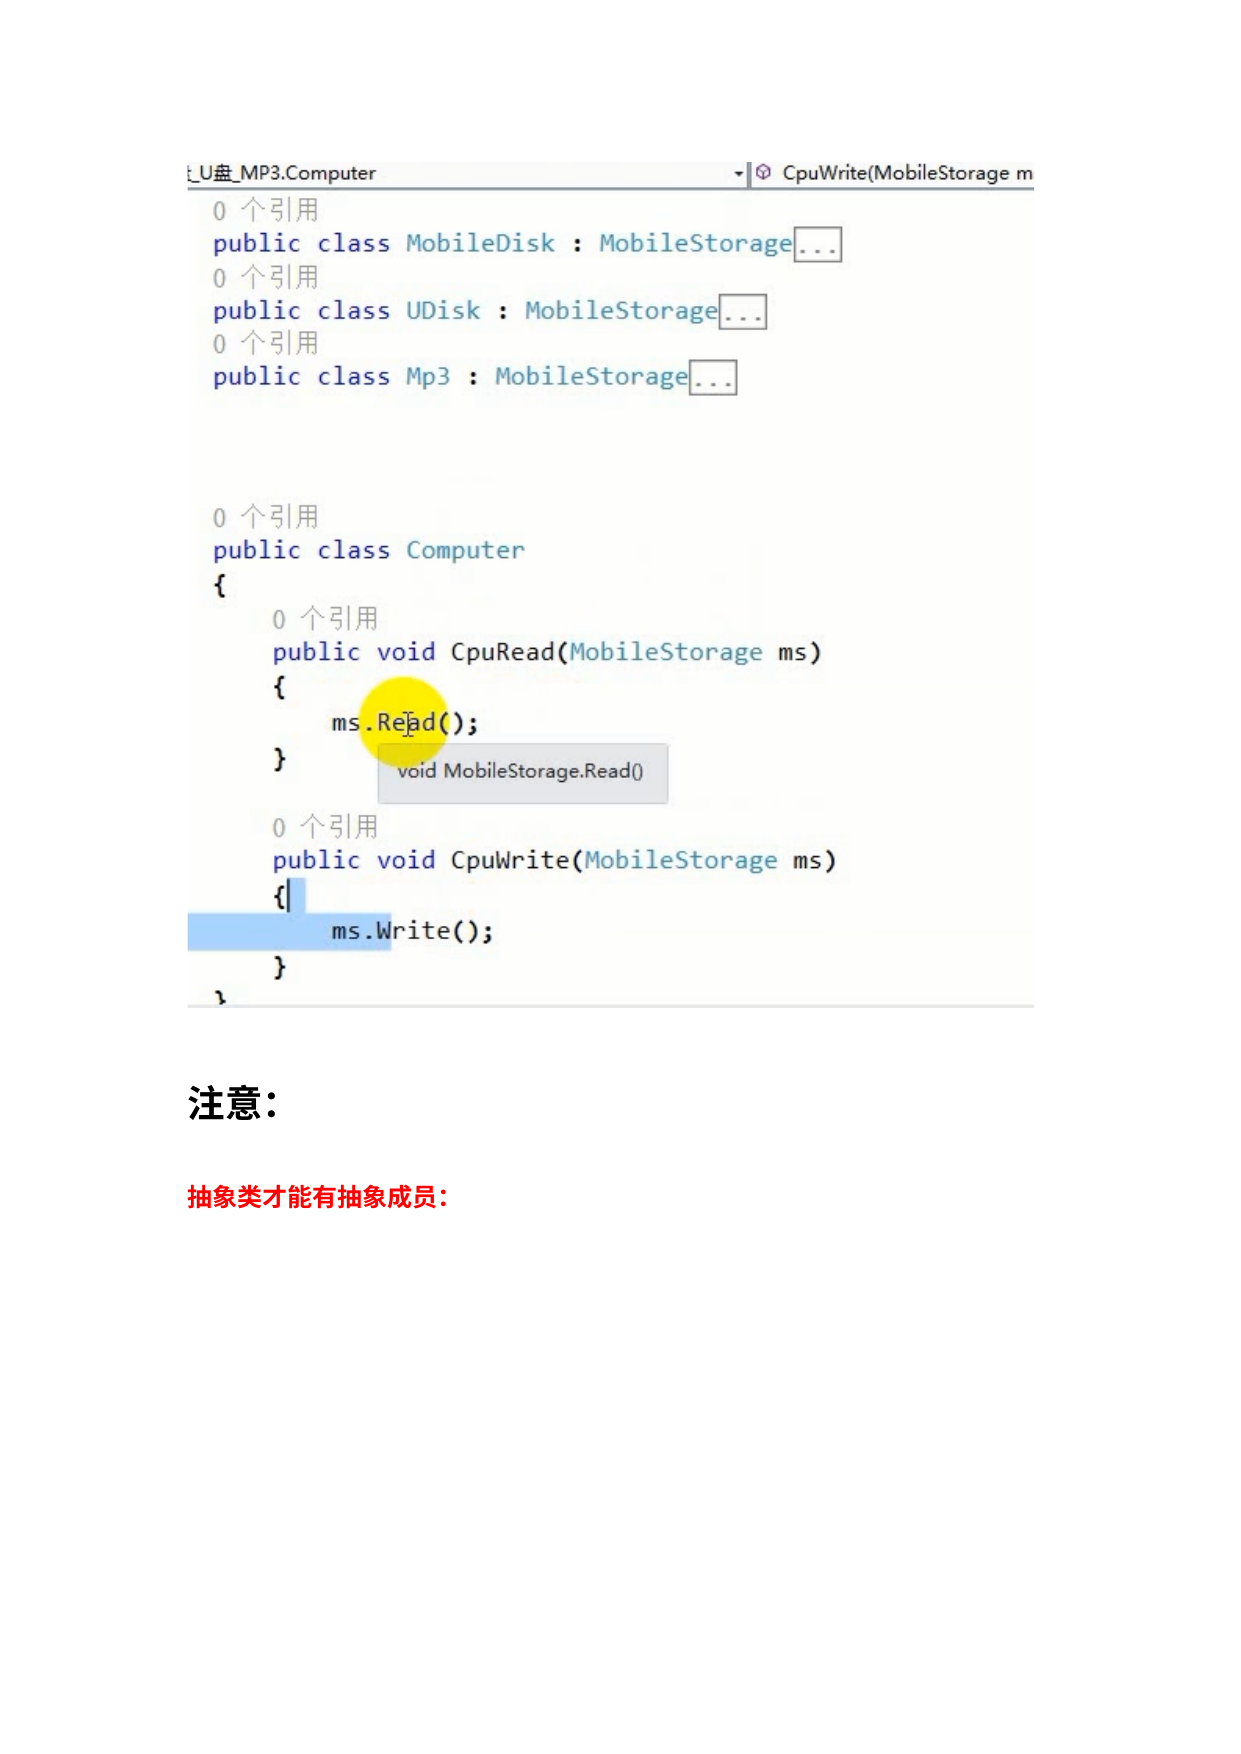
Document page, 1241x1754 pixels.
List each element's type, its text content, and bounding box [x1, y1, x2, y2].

text 抽象类才能有抽象成员： [187, 1163, 1053, 1228]
picture [187, 162, 1035, 1008]
subtitle 注意： [187, 1069, 1053, 1134]
